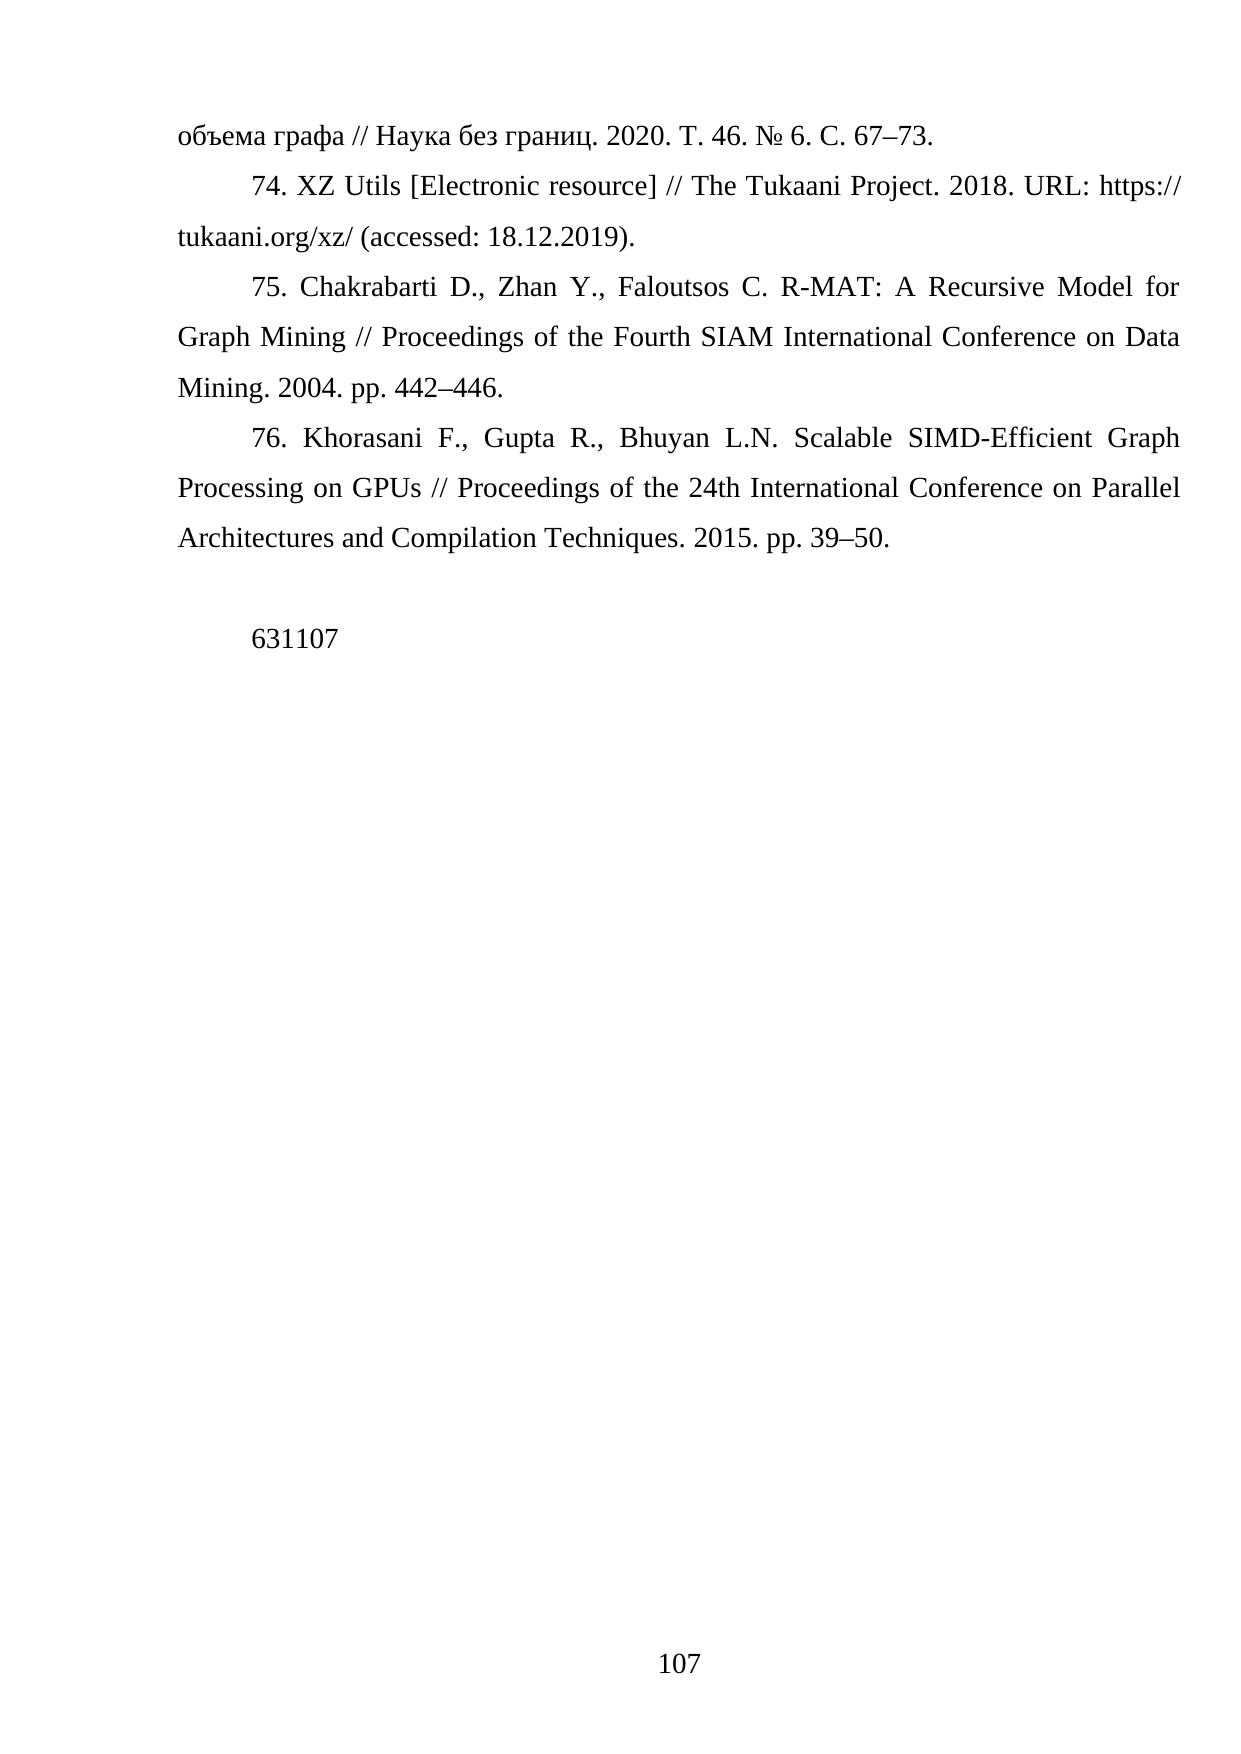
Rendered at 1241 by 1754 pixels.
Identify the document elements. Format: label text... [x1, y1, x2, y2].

text 631106 [177, 621, 1181, 655]
